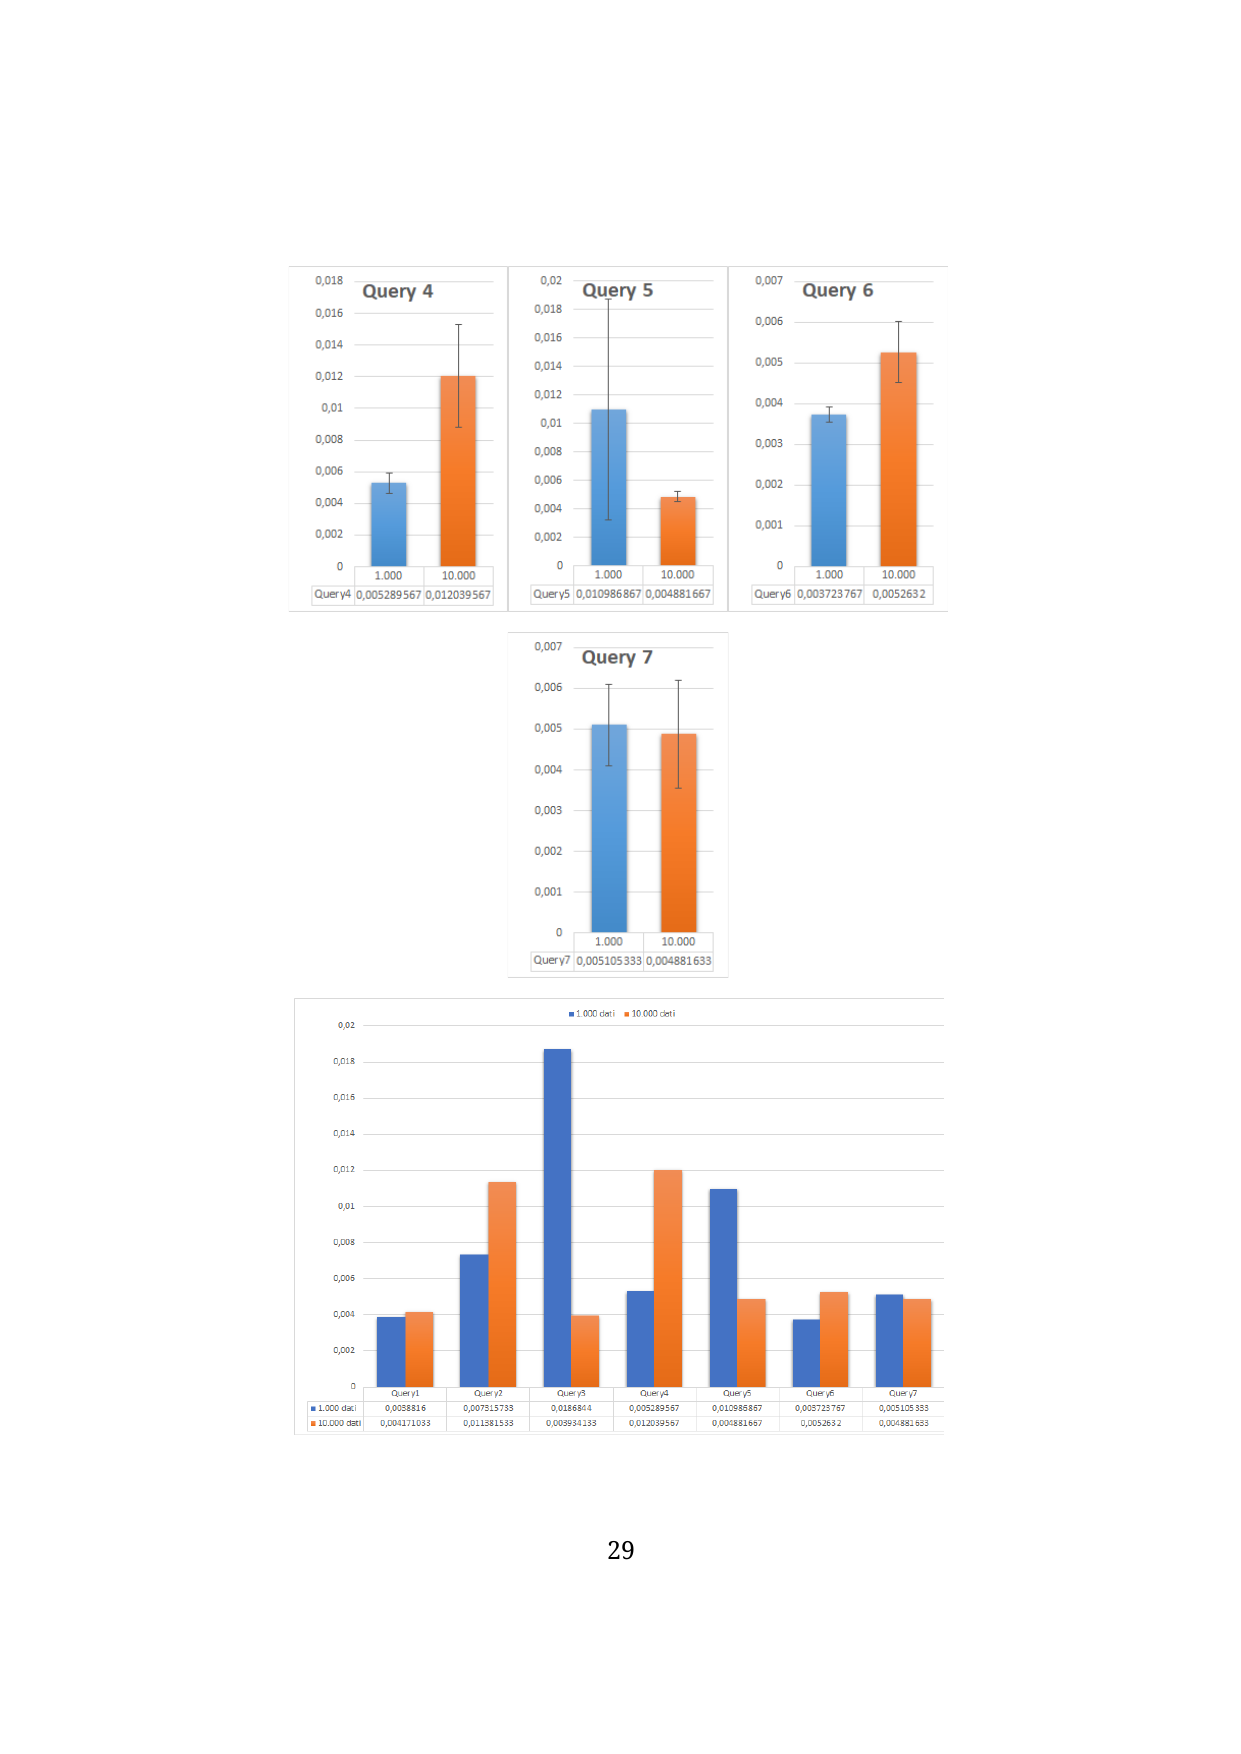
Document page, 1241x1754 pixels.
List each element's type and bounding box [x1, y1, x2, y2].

picture [288, 266, 948, 612]
picture [294, 998, 944, 1435]
picture [507, 632, 729, 978]
